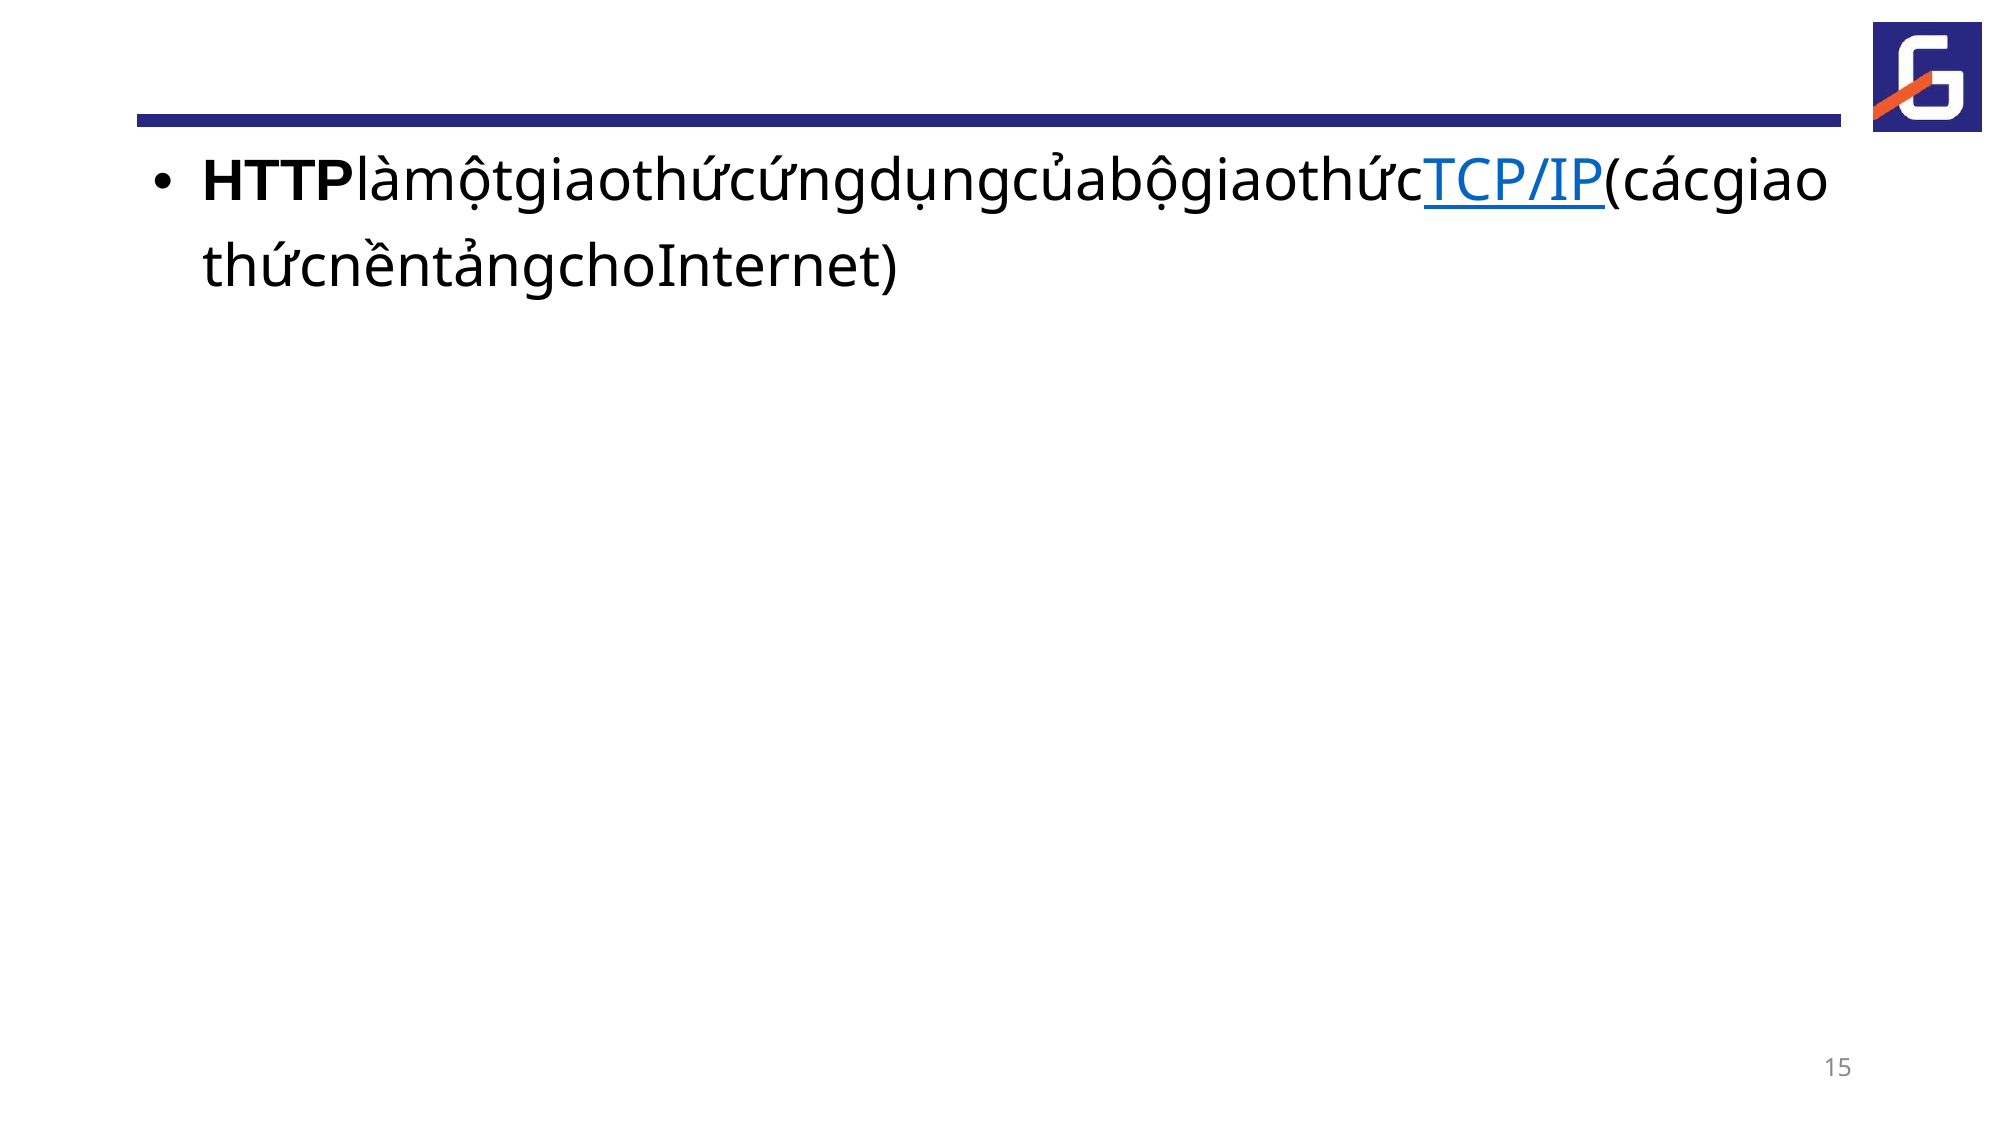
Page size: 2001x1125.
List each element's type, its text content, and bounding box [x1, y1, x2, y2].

list HTTPlàmộtgiaothứcứngdụngcủabộgiaothứcTCP/IP(cácgiao thứcnềntảngchoInternet) [152, 100, 1839, 303]
picture [1873, 22, 1982, 132]
